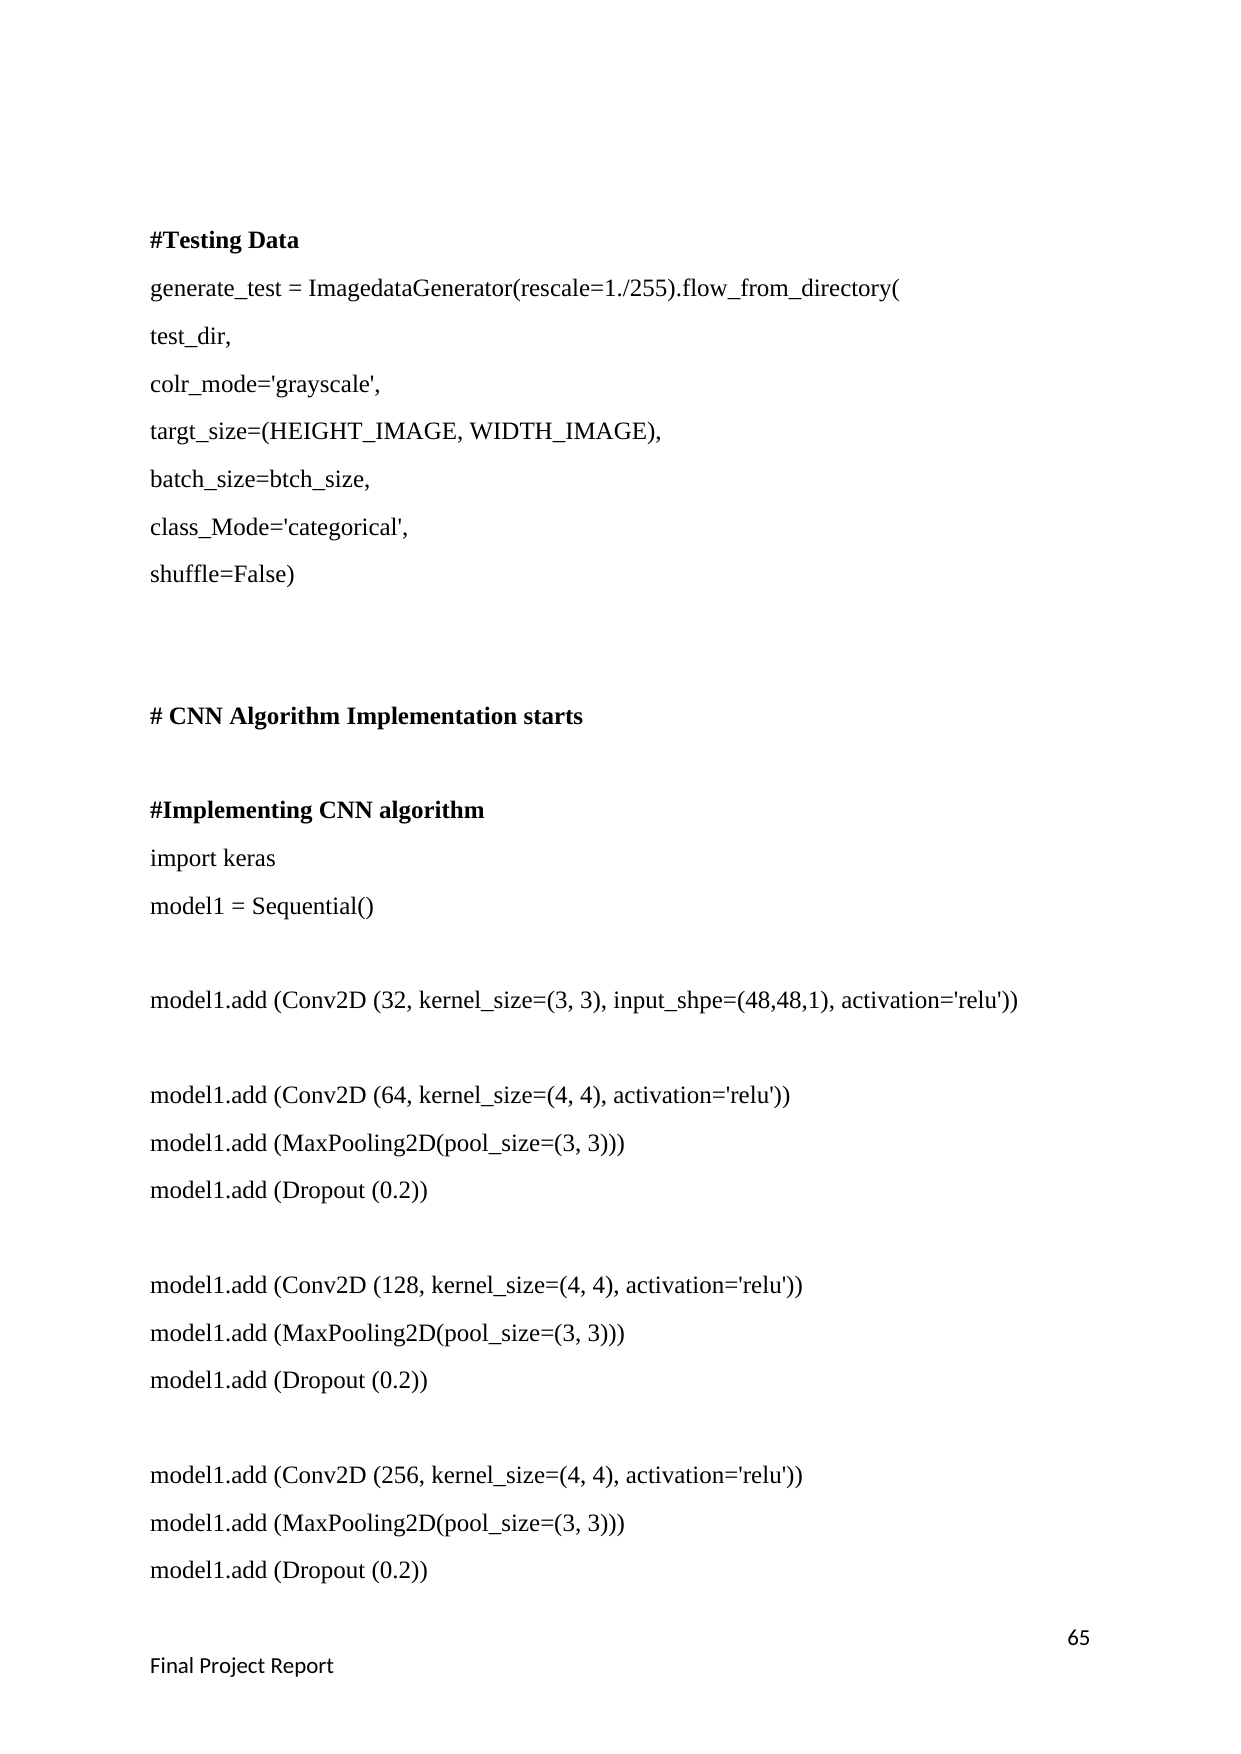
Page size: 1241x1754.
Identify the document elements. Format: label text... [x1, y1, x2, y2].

text model1.add (Conv2D (128, kernel_size=(4, 4), activation='relu')) [150, 1270, 1090, 1299]
text test_dir, [150, 321, 1090, 350]
text generate_test = ImagedataGenerator(rescale=1./255).flow_from_directory( [150, 273, 1090, 302]
text model1.add (MaxPooling2D(pool_size=(3, 3))) [150, 1128, 1090, 1157]
text model1.add (Conv2D (64, kernel_size=(4, 4), activation='relu')) [150, 1080, 1090, 1109]
text targt_size=(HEIGHT_IMAGE, WIDTH_IMAGE), [150, 416, 1090, 445]
text shuffle=False) [150, 559, 1090, 588]
text model1.add (Conv2D (256, kernel_size=(4, 4), activation='relu')) [150, 1460, 1090, 1489]
text model1.add (Dropout (0.2)) [150, 1556, 1090, 1584]
text model1.add (Dropout (0.2)) [150, 1176, 1090, 1204]
text #Implementing CNN algorithm [150, 796, 1090, 824]
text model1.add (MaxPooling2D(pool_size=(3, 3))) [150, 1508, 1090, 1537]
text batch_size=btch_size, [150, 464, 1090, 493]
text import keras [150, 843, 1090, 872]
text # CNN Algorithm Implementation starts [150, 701, 1090, 730]
text class_Mode='categorical', [150, 512, 1090, 541]
text #Testing Data [150, 226, 1090, 254]
text model1.add (MaxPooling2D(pool_size=(3, 3))) [150, 1318, 1090, 1347]
text model1.add (Dropout (0.2)) [150, 1366, 1090, 1394]
text model1.add (Conv2D (32, kernel_size=(3, 3), input_shpe=(48,48,1), activation='relu')) [150, 986, 1090, 1014]
text colr_mode='grayscale', [150, 369, 1090, 397]
text model1 = Sequential() [150, 891, 1090, 920]
